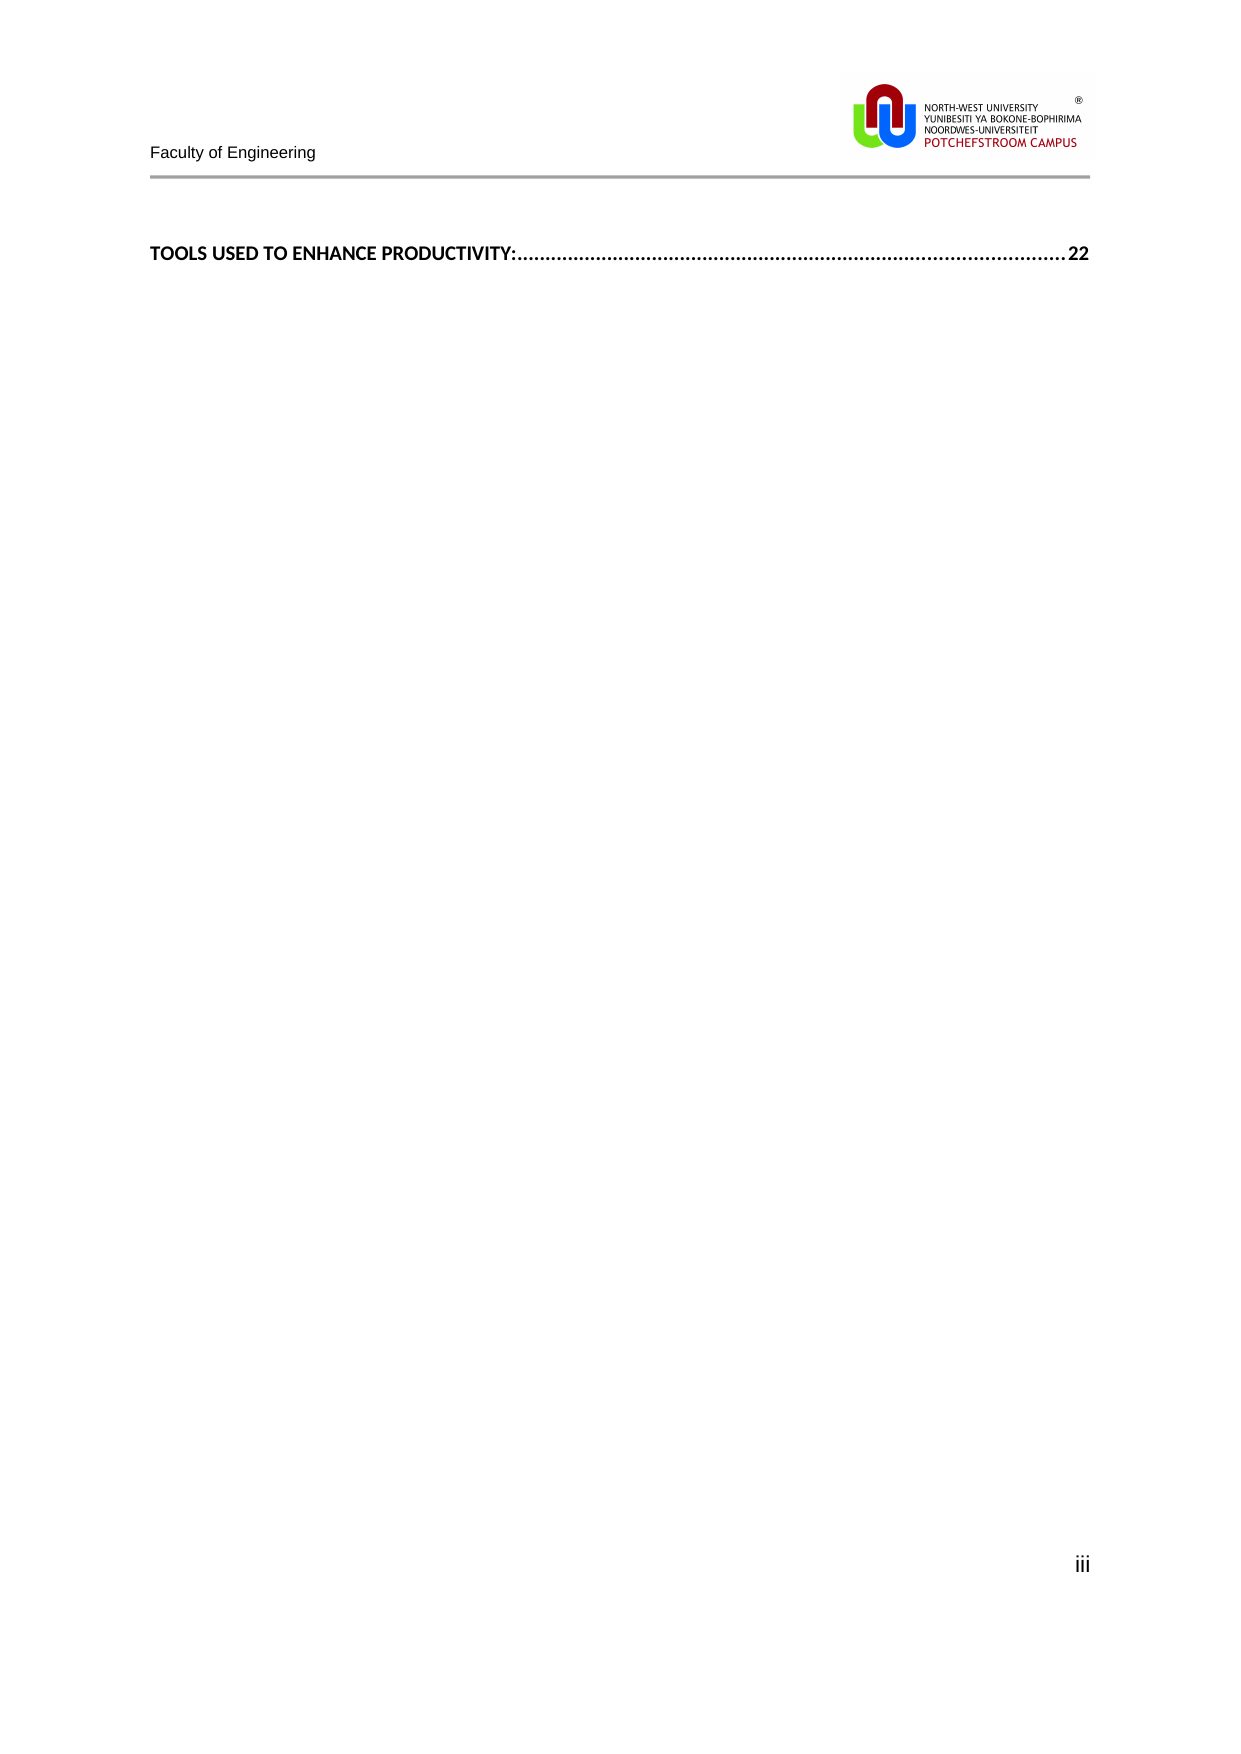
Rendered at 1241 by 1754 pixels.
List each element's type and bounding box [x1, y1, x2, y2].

picture [840, 73, 1095, 159]
